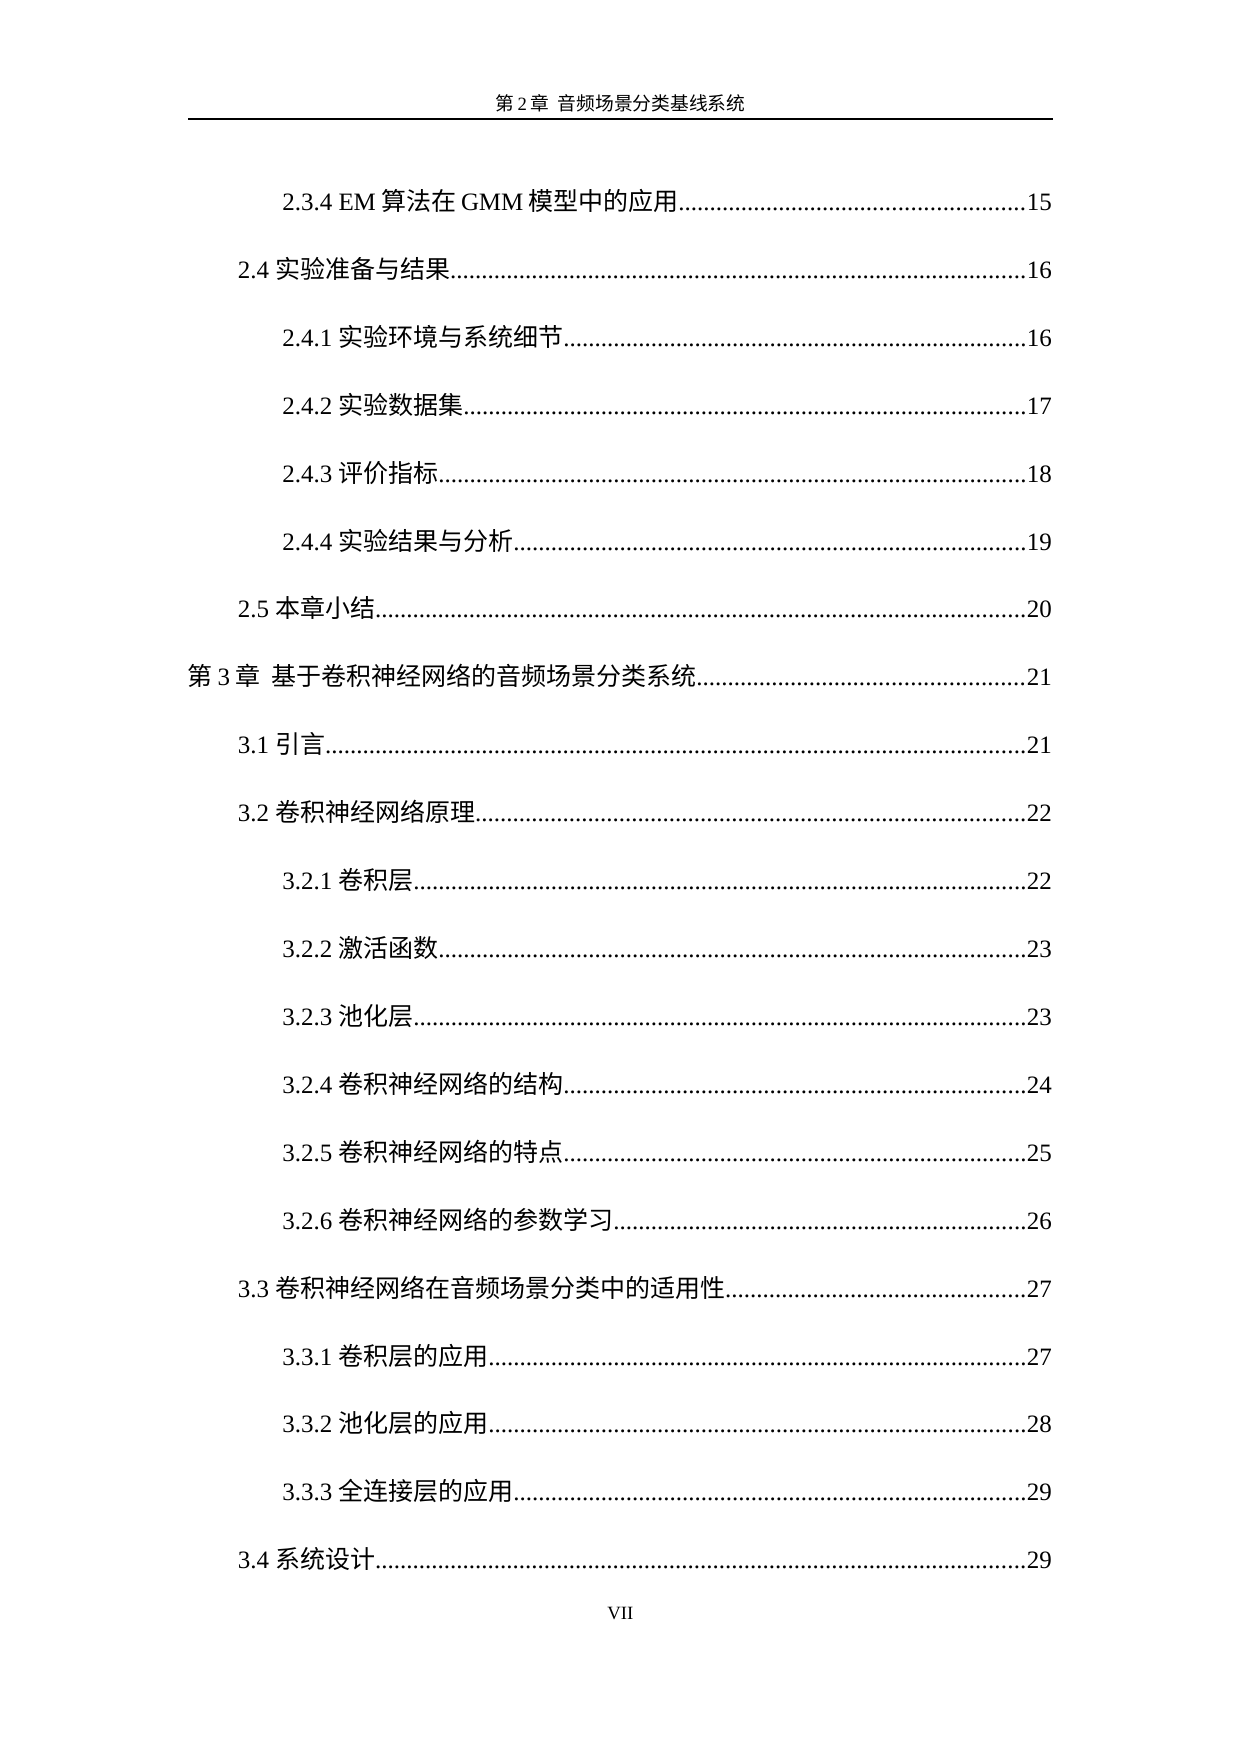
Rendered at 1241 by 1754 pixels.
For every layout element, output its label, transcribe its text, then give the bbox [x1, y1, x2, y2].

text 3.2.2 激活函数 23 [282, 913, 1053, 981]
text 2.4.2 实验数据集 17 [282, 369, 1053, 437]
text 2.5 本章小结 20 [238, 573, 1053, 641]
text 2.3.4 EM算法在GMM模型中的应用 15 [282, 166, 1053, 233]
text 3.1 引言 21 [238, 709, 1053, 777]
text 3.2.5 卷积神经网络的特点 25 [282, 1116, 1053, 1184]
text 3.3.2 池化层的应用 28 [282, 1388, 1053, 1456]
text 3.2.3 池化层 23 [282, 981, 1053, 1048]
text 3.3 卷积神经网络在音频场景分类中的适用性 27 [238, 1252, 1053, 1320]
text 2.4.3 评价指标 18 [282, 437, 1053, 505]
text 2.4.1 实验环境与系统细节 16 [282, 301, 1053, 369]
text 3.2.4 卷积神经网络的结构 24 [282, 1048, 1053, 1116]
text 2.4 实验准备与结果 16 [238, 233, 1053, 301]
text 3.3.1 卷积层的应用 27 [282, 1320, 1053, 1388]
text 3.2.6 卷积神经网络的参数学习 26 [282, 1184, 1053, 1252]
text 3.2.1 卷积层 22 [282, 845, 1053, 913]
text 3.4 系统设计 29 [238, 1524, 1053, 1592]
text 3.3.3 全连接层的应用 29 [282, 1456, 1053, 1524]
text 第3章 基于卷积神经网络的音频场景分类系统 21 [187, 641, 1053, 709]
text 3.2 卷积神经网络原理 22 [238, 777, 1053, 845]
text 2.4.4 实验结果与分析 19 [282, 505, 1053, 573]
